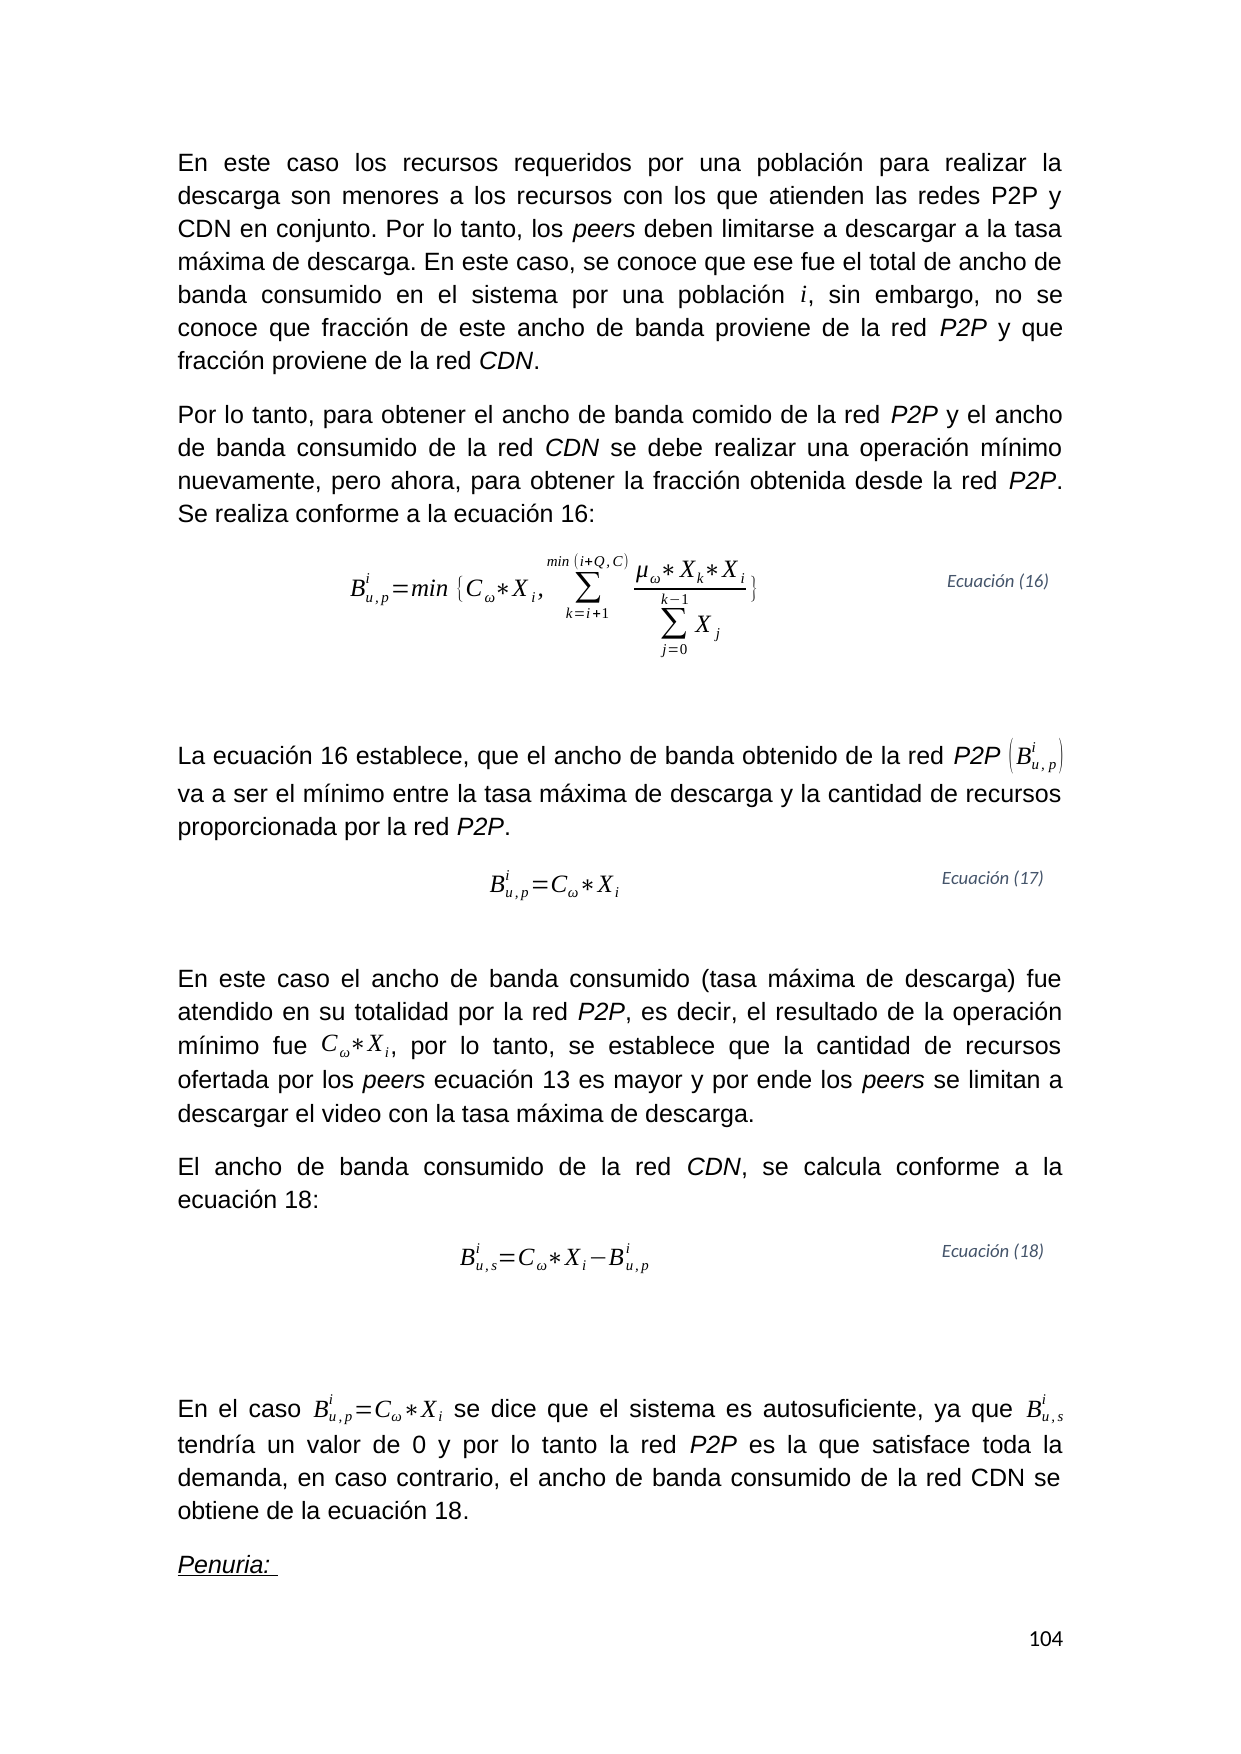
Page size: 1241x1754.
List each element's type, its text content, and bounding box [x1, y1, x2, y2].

table_header Ecuación (16) [930, 553, 1062, 683]
table_header [177, 1239, 930, 1337]
text El ancho de banda consumido de la red CDN, se calcula conforme a la ecuación 18: [177, 1152, 1063, 1214]
text La ecuación 16 establece, que el ancho de banda obtenido de la red P2P va a ser el mínimo entre la tasa máxima de descarga y la cantidad de recursos proporcionada por la red P2P. [177, 736, 1063, 841]
text En el caso se dice que el sistema es autosuficiente, ya que tendría un valor de 0 y por lo tanto la red P2P es la que satisface toda la demanda, en caso contrario, el ancho de banda consumido de la red CDN se obtiene de la ecuación 18. [177, 1391, 1063, 1525]
table_header Ecuación (17) [930, 866, 1062, 964]
table_header [177, 553, 930, 683]
text Penuria: [177, 1550, 1063, 1578]
table_header [177, 866, 930, 964]
text En este caso los recursos requeridos por una población para realizar la descarga son menores a los recursos con los que atienden las redes P2P y CDN en conjunto. Por lo tanto, los peers deben limitarse a descargar a la tasa máxima de descarga. En este caso, se conoce que ese fue el total de ancho de banda consumido en el sistema por una población , sin embargo, no se conoce que fracción de este ancho de banda proviene de la red P2P y que fracción proviene de la red CDN. [177, 148, 1063, 374]
text En este caso el ancho de banda consumido (tasa máxima de descarga) fue atendido en su totalidad por la red P2P, es decir, el resultado de la operación mínimo fue , por lo tanto, se establece que la cantidad de recursos ofertada por los peers ecuación 13 es mayor y por ende los peers se limitan a descargar el video con la tasa máxima de descarga. [177, 964, 1063, 1127]
text Por lo tanto, para obtener el ancho de banda comido de la red P2P y el ancho de banda consumido de la red CDN se debe realizar una operación mínimo nuevamente, pero ahora, para obtener la fracción obtenida desde la red P2P. Se realiza conforme a la ecuación 16: [177, 399, 1063, 527]
